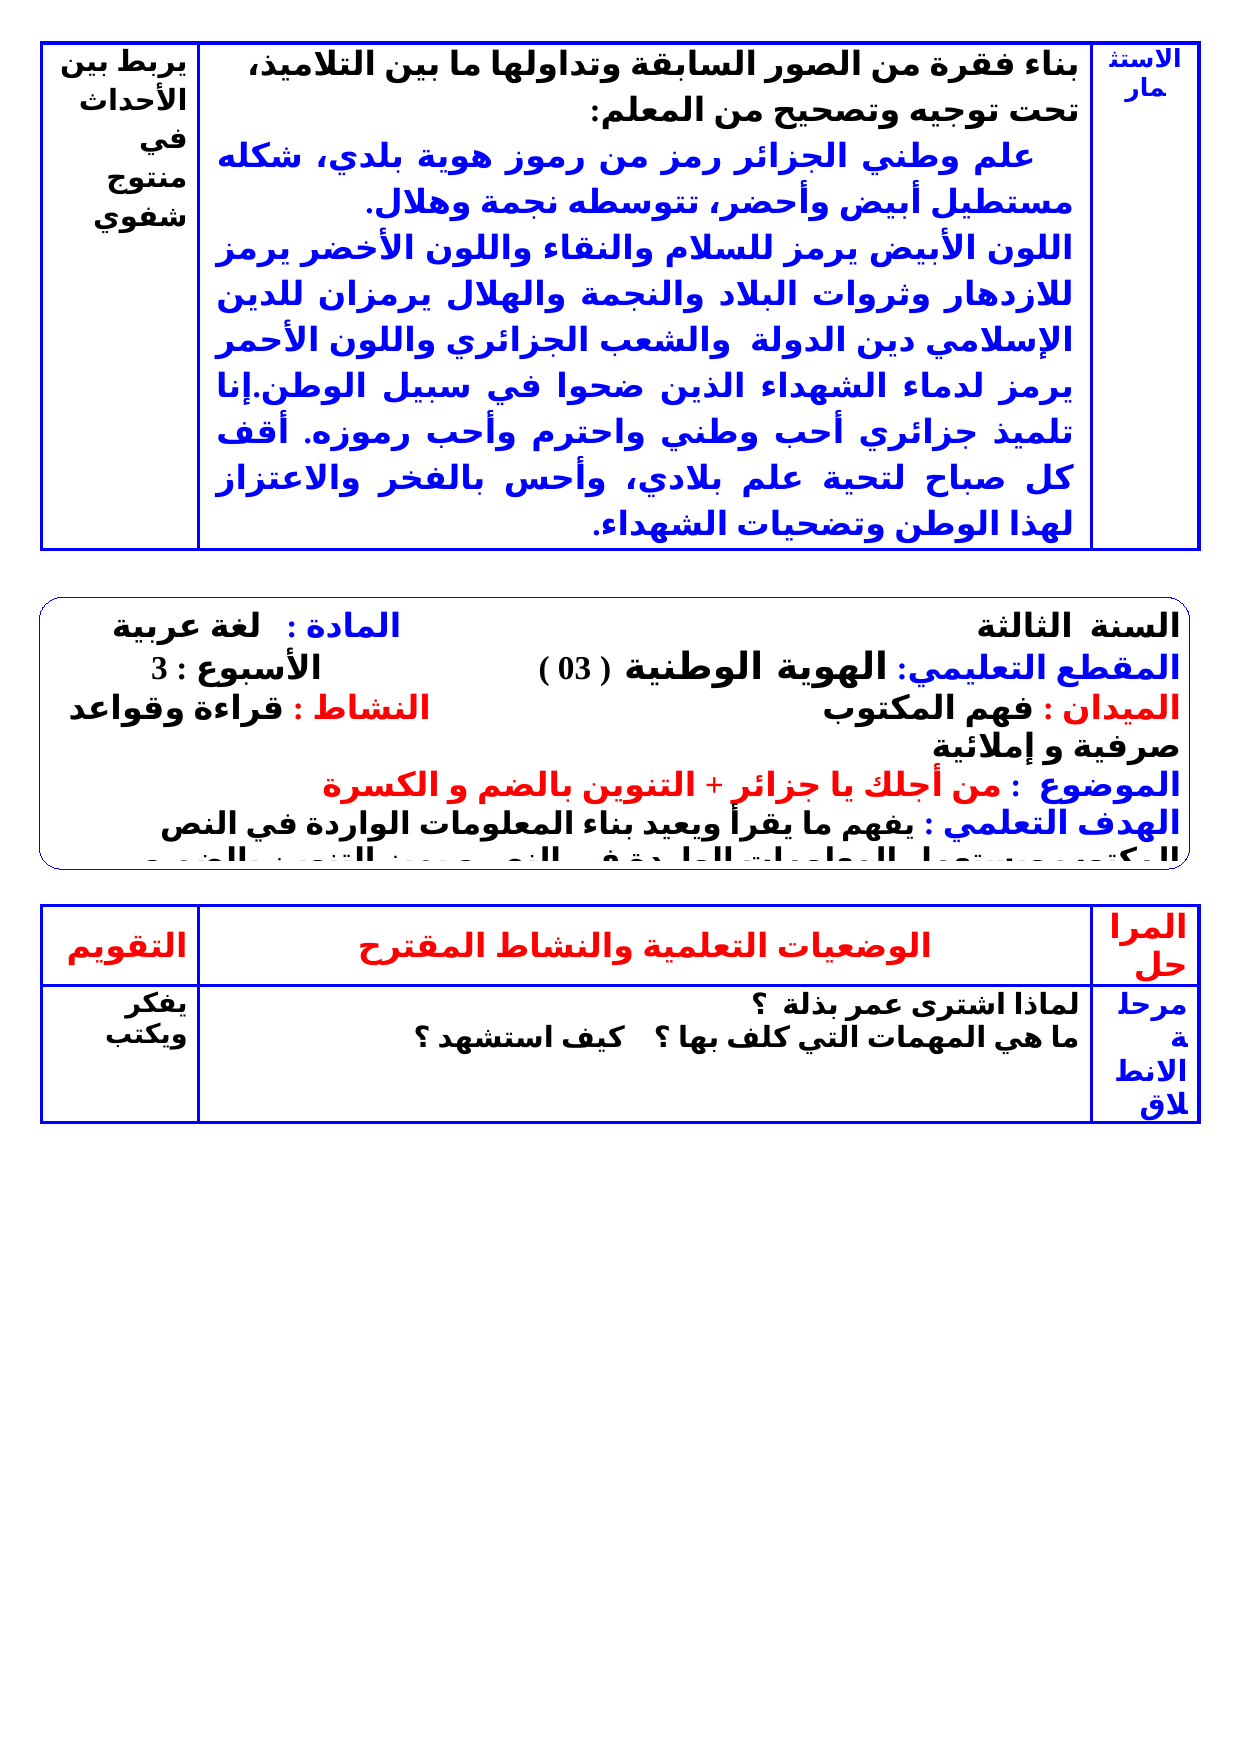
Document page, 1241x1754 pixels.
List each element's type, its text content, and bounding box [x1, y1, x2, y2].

table_header التقويم [43, 907, 197, 984]
table_header المراحل [1093, 907, 1197, 984]
table_cell يربط بين الأحداث في منتوج شفوي [43, 45, 197, 547]
table_cell الاستثمار [1093, 45, 1197, 547]
table_header الوضعيات التعلمية والنشاط المقترح [200, 907, 1090, 984]
table_cell لماذا اشترى عمر بذلة ؟ ما هي المهمات التي كلف بها ؟ كيف استشهد ؟ [200, 987, 1090, 1121]
table_cell يفكر ويكتب [43, 987, 197, 1121]
table_cell بناء فقرة من الصور السابقة وتداولها ما بين التلاميذ، تحت توجيه وتصحيح من المعلم: علم وطني الجزائر رمز من رموز هوية بلدي، شكله مستطيل أبيض وأحضر، تتوسطه نجمة وهلال. اللون الأبيض يرمز للسلام والنقاء واللون الأخضر يرمز للازدهار وثروات البلاد والنجمة والهلال يرمزان للدين الإسلامي دين الدولة والشعب الجزائري واللون الأحمر يرمز لدماء الشهداء الذين ضحوا في سبيل الوطن.إنا تلميذ جزائري أحب وطني واحترم وأحب رموزه. أقف كل صباح لتحية علم بلادي، وأحس بالفخر والاعتزاز لهذا الوطن وتضحيات الشهداء. [200, 45, 1090, 547]
table_cell مرحلة الانطلاق [1093, 987, 1197, 1121]
